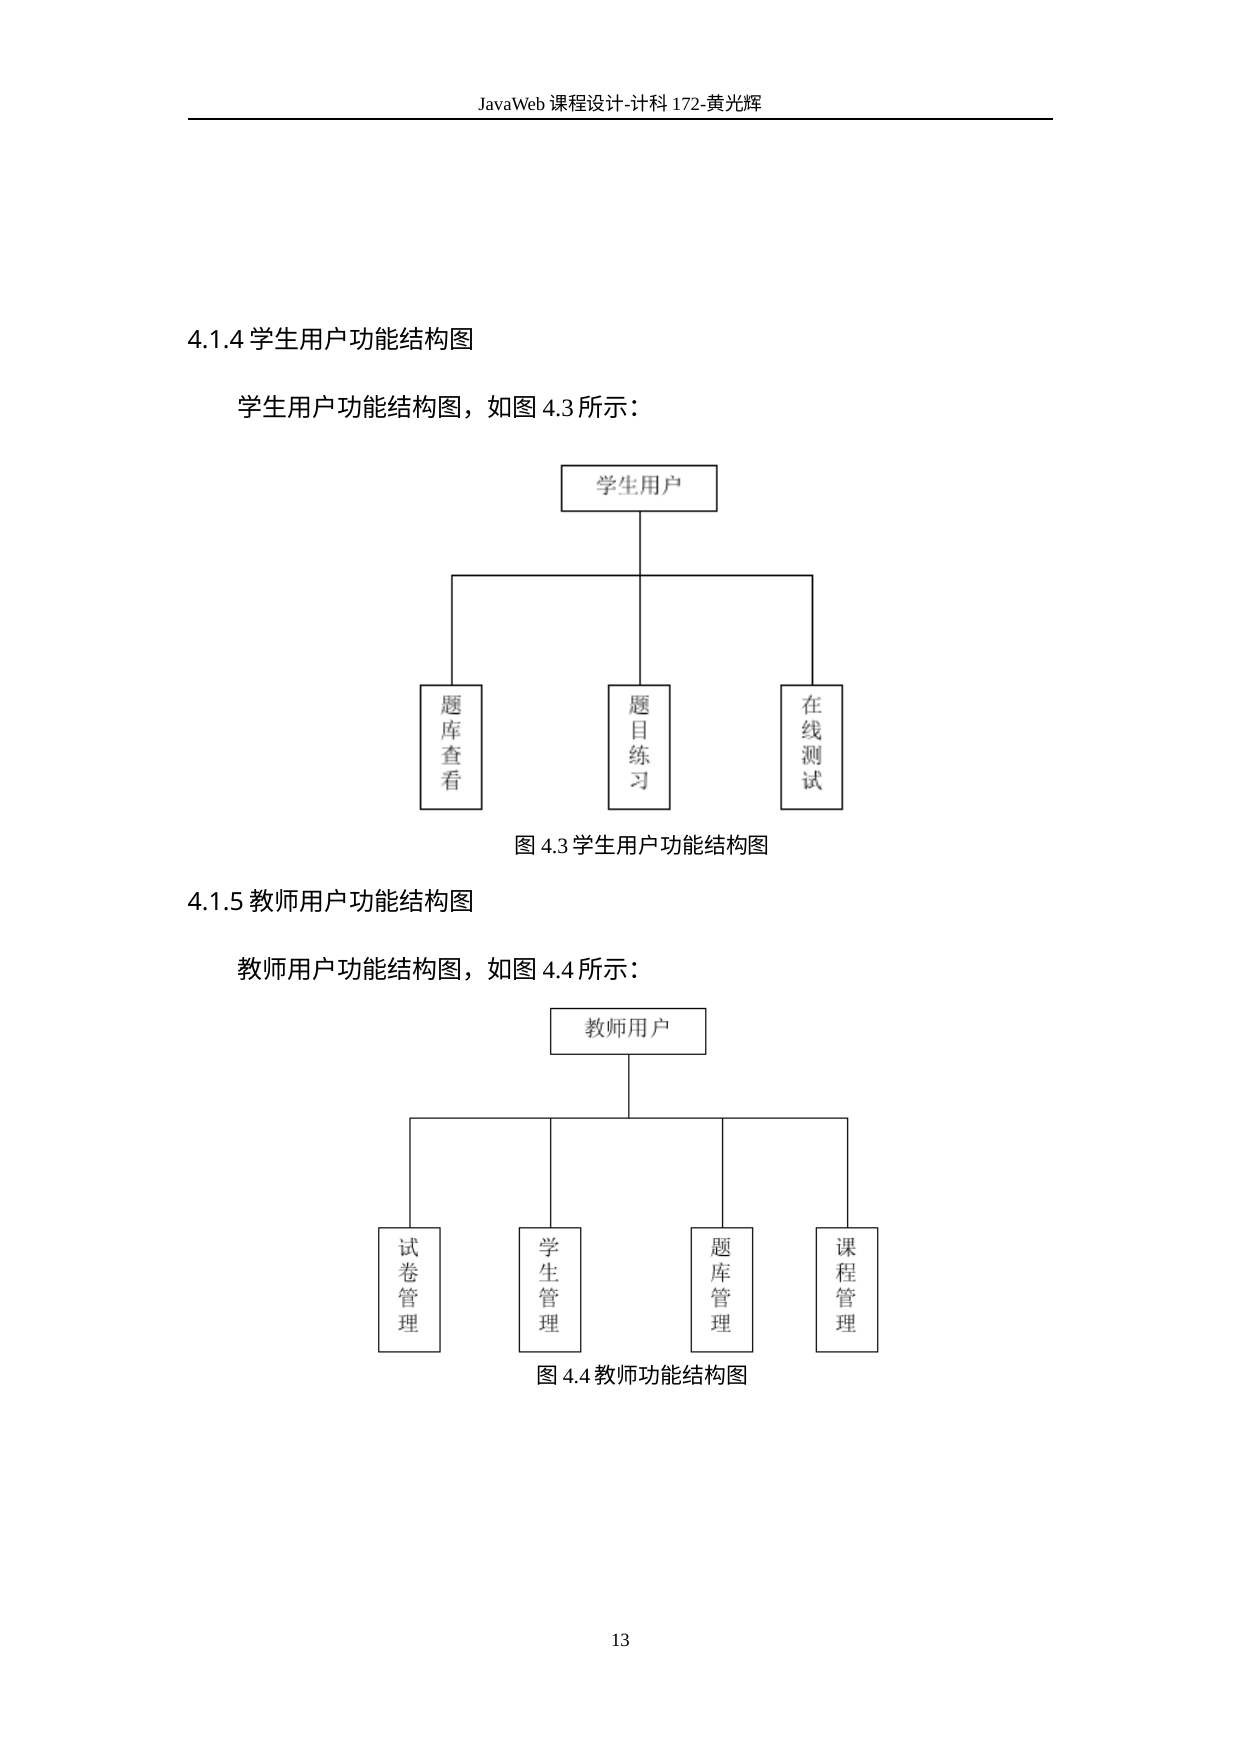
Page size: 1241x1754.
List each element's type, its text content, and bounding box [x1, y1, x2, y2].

subtitle 4.1.4学生用户功能结构图 [187, 305, 1053, 370]
text 教师用户功能结构图，如图4.4所示： [187, 935, 1053, 1000]
text 图4.3学生用户功能结构图 [187, 828, 1053, 861]
picture [406, 451, 859, 815]
picture [365, 1003, 888, 1355]
text 学生用户功能结构图，如图4.3所示： [187, 373, 1053, 438]
subtitle 4.1.5教师用户功能结构图 [187, 867, 1053, 932]
text 图4.4教师功能结构图 [187, 1358, 1053, 1390]
